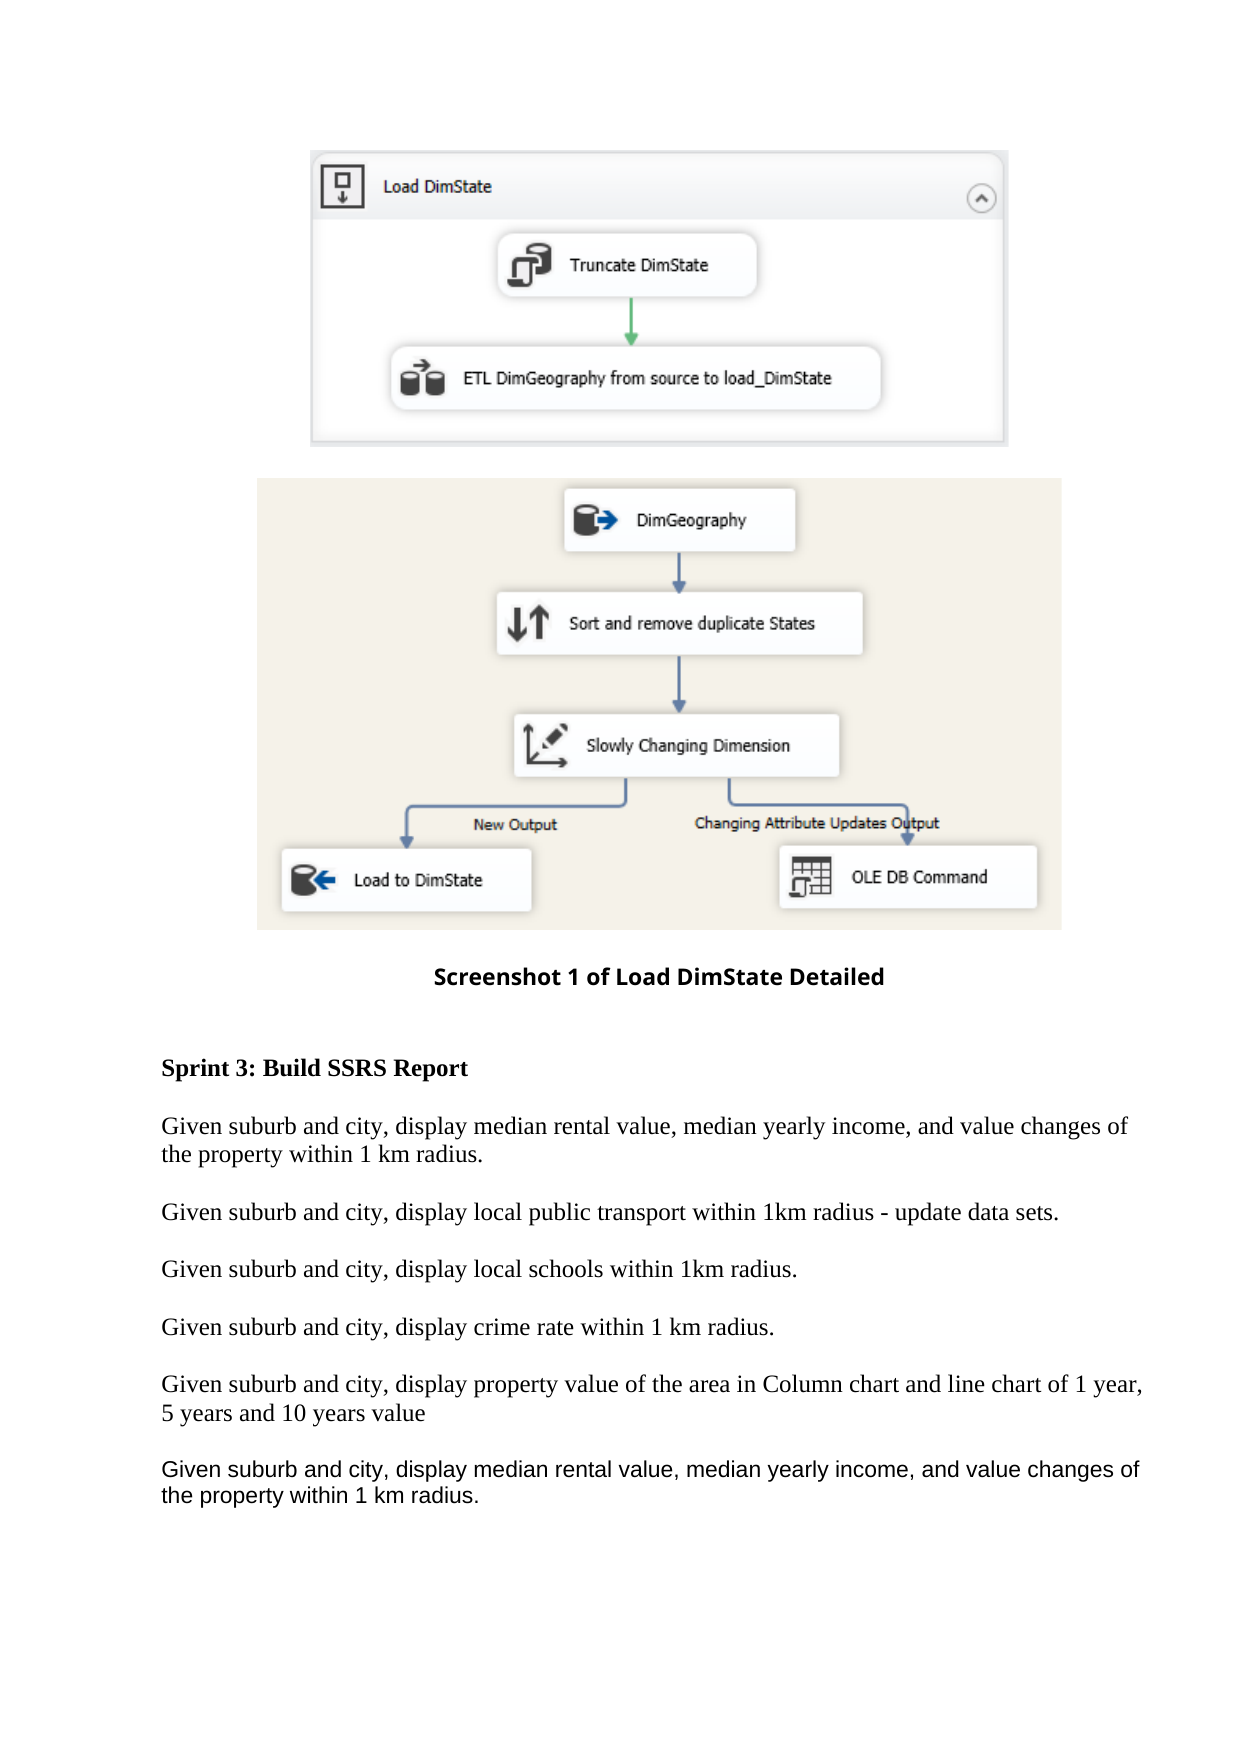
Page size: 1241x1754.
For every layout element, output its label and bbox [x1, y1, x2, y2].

table_header [150, 150, 1169, 1540]
